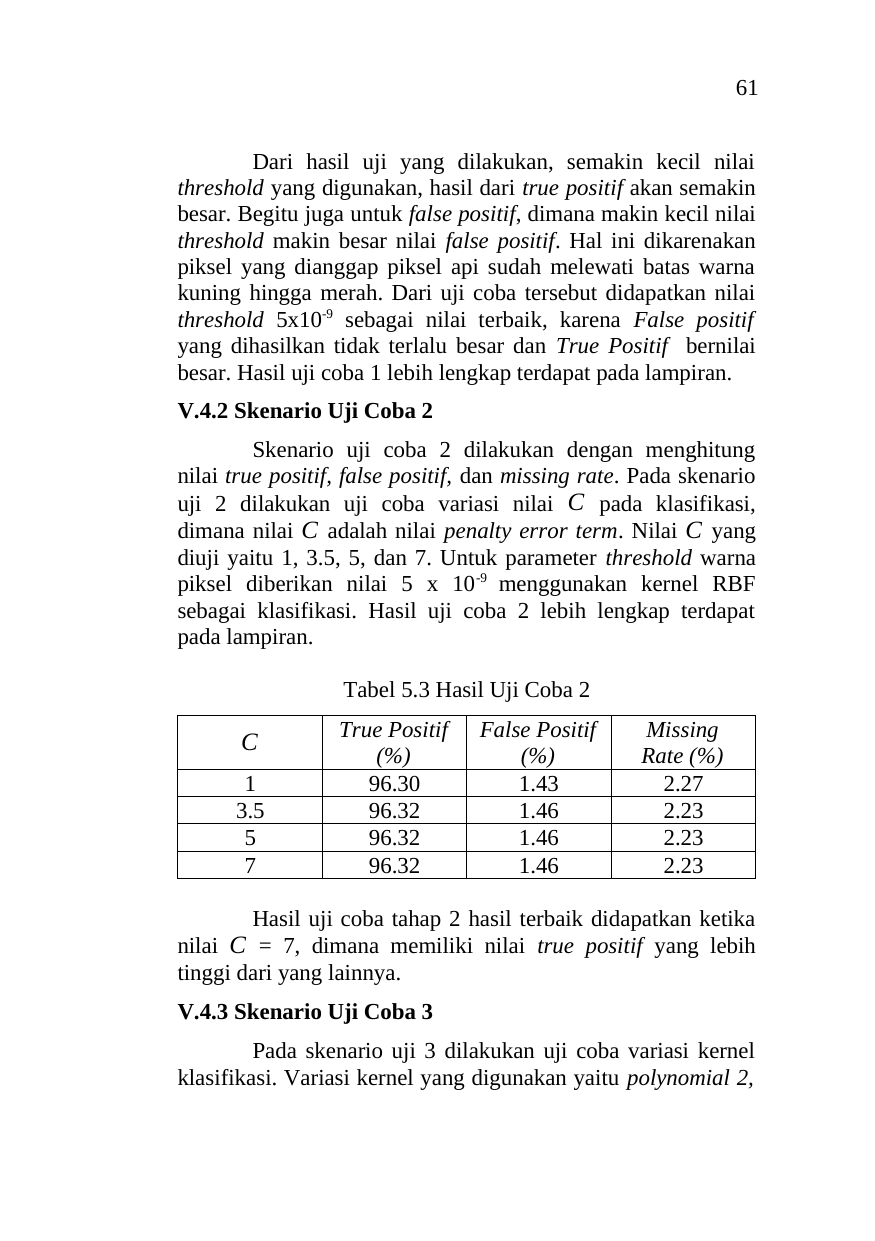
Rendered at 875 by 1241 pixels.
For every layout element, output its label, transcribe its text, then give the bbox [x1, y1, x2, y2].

subtitle Skenario Uji Coba 3 [177, 998, 756, 1025]
table_cell 2.23 [612, 852, 755, 878]
table_header Missing Rate (%) [612, 716, 755, 768]
table_cell 1 [178, 770, 322, 796]
table_cell 1.43 [467, 770, 611, 796]
subtitle Skenario Uji Coba 2 [177, 397, 756, 424]
table_cell 5 [178, 824, 322, 851]
table_cell 96.32 [323, 797, 466, 823]
table_header False Positif (%) [467, 716, 611, 768]
table_cell 2.27 [612, 770, 755, 796]
table_cell 3.5 [178, 797, 322, 823]
table_cell 2.23 [612, 824, 755, 851]
table_cell 1.46 [467, 852, 611, 878]
table_cell 1.46 [467, 824, 611, 851]
table_cell 1.46 [467, 797, 611, 823]
table_cell 96.32 [323, 852, 466, 878]
table_header [178, 716, 322, 768]
text Dari hasil uji yang dilakukan, semakin kecil nilai threshold yang digunakan, hasil dari true positif akan semakin besar. Begitu juga untuk false positif, dimana makin kecil nilai threshold makin besar nilai false positif. Hal ini dikarenakan piksel yang dianggap piksel api sudah melewati batas warna kuning hingga merah. Dari uji coba tersebut didapatkan nilai threshold 5x10-9 sebagai nilai terbaik, karena False positif yang dihasilkan tidak terlalu besar dan True Positif bernilai besar. Hasil uji coba 1 lebih lengkap terdapat pada lampiran. [177, 148, 756, 385]
table_cell 7 [178, 852, 322, 878]
text Hasil uji coba tahap 2 hasil terbaik didapatkan ketika nilai = 7, dimana memiliki nilai true positif yang lebih tinggi dari yang lainnya. [177, 906, 756, 986]
table_cell 2.23 [612, 797, 755, 823]
table_cell 96.30 [323, 770, 466, 796]
text Skenario uji coba 2 dilakukan dengan menghitung nilai true positif, false positif, dan missing rate. Pada skenario uji 2 dilakukan uji coba variasi nilai pada klasifikasi, dimana nilai adalah nilai penalty error term. Nilai yang diuji yaitu 1, 3.5, 5, dan 7. Untuk parameter threshold warna piksel diberikan nilai 5 x 10-9 menggunakan kernel RBF sebagai klasifikasi. Hasil uji coba 2 lebih lengkap terdapat pada lampiran. [177, 436, 756, 649]
table_cell 96.32 [323, 824, 466, 851]
table_header True Positif (%) [323, 716, 466, 768]
